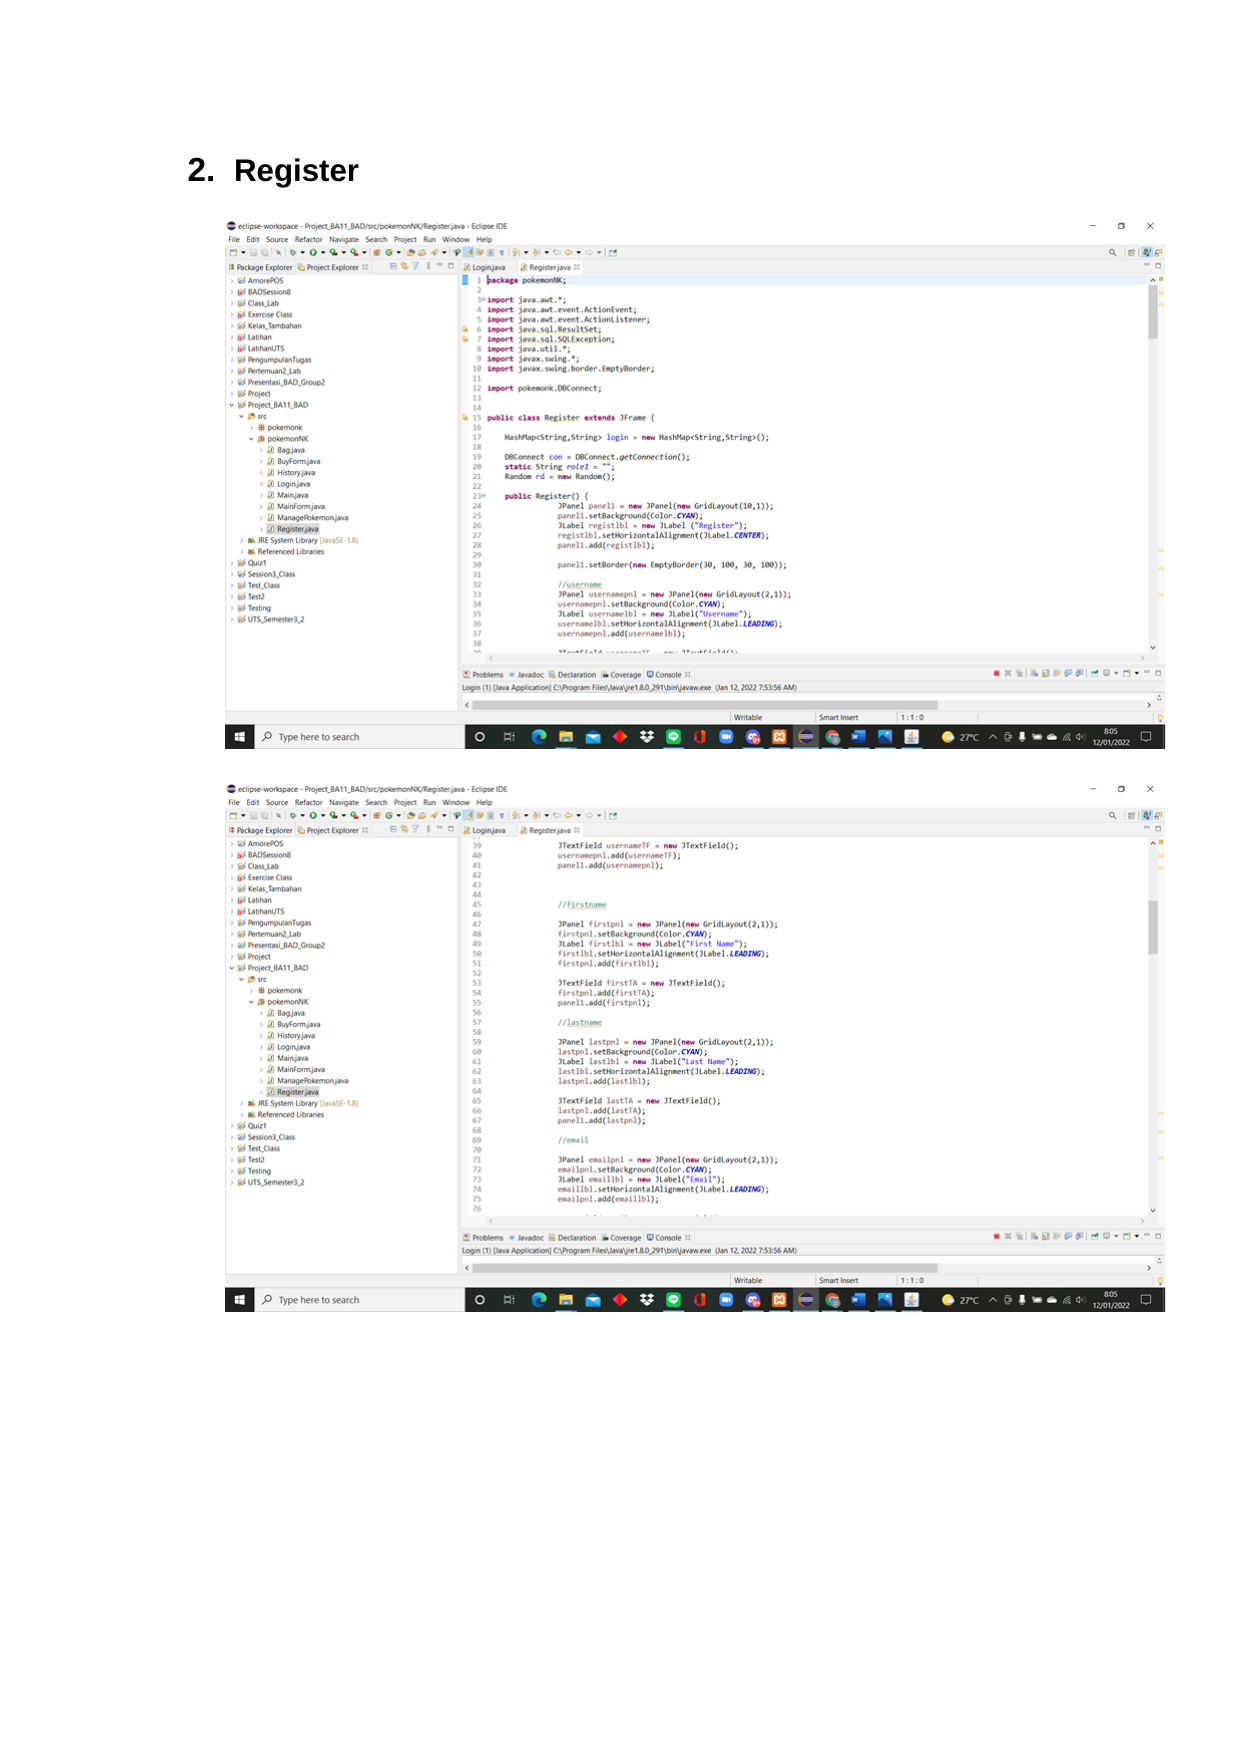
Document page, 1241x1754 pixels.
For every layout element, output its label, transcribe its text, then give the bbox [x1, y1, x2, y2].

picture [225, 219, 1166, 749]
text 2. Register [187, 150, 1090, 188]
picture [225, 782, 1166, 1312]
